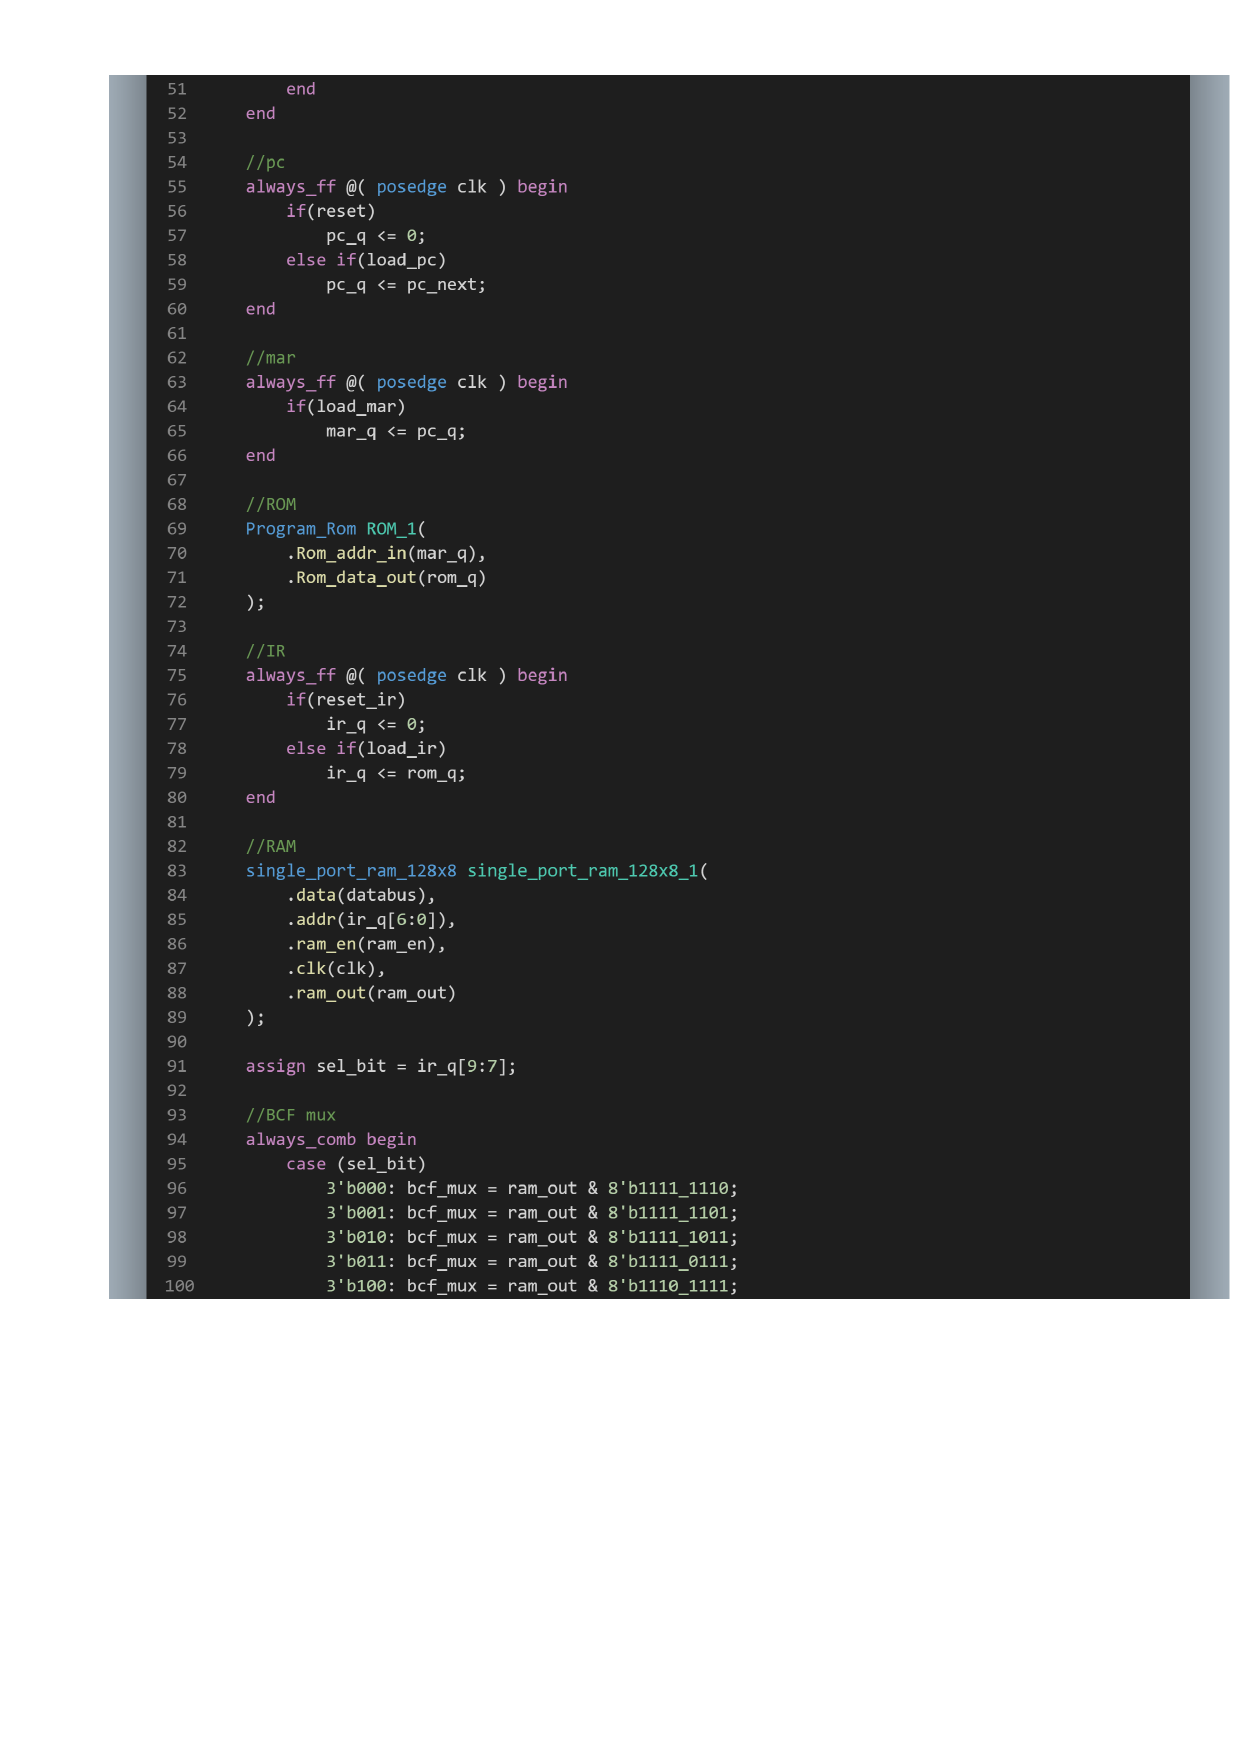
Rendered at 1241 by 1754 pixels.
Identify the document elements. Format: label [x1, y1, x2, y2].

picture [109, 75, 1232, 1299]
